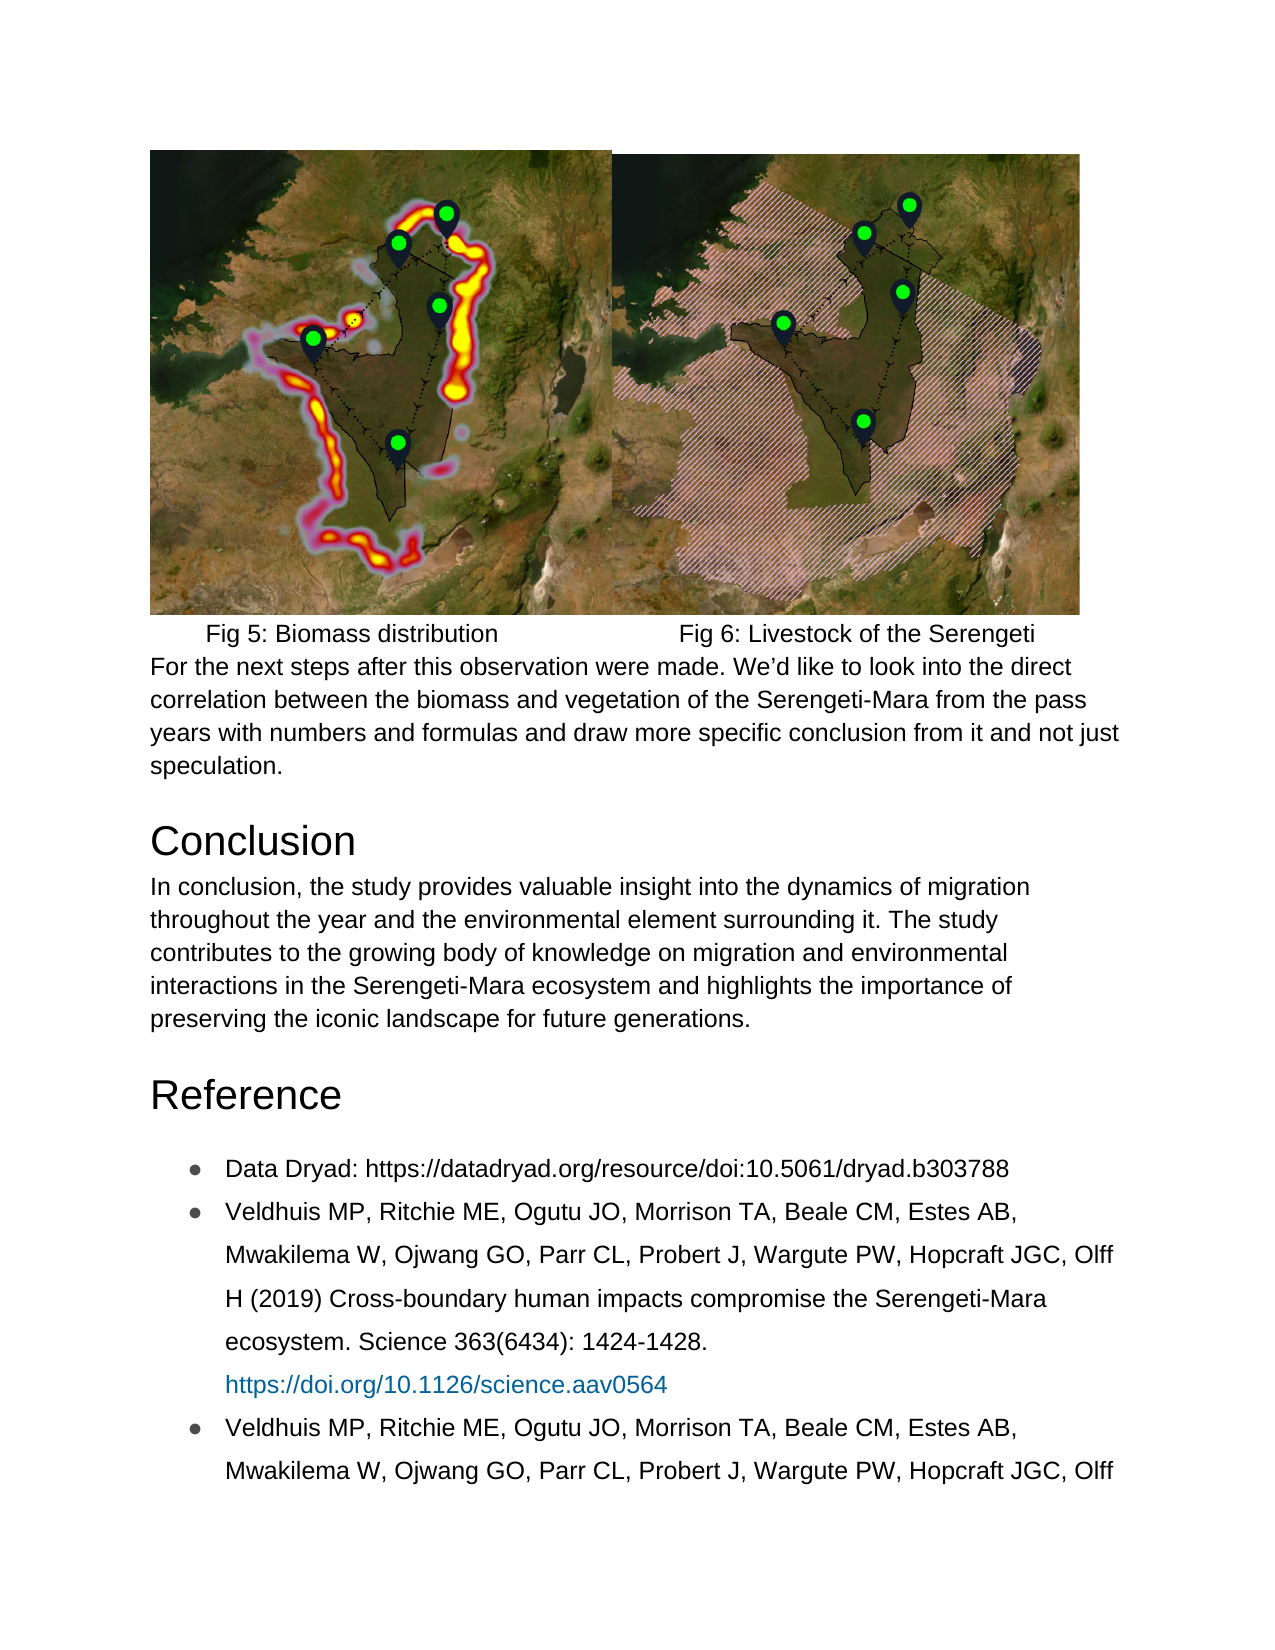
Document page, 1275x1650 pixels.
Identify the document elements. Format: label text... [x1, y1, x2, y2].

list Data Dryad: https://datadryad.org/resource/doi:10.5061/dryad.b303788 [187, 1154, 1125, 1183]
text Conclusion [150, 817, 1125, 865]
text Fig 5: Biomass distribution Fig 6: Livestock of the Serengeti [150, 619, 1125, 647]
text Reference [150, 1070, 1125, 1118]
picture [150, 150, 1080, 615]
text For the next steps after this observation were made. We’d like to look into the direct correlation between the biomass and vegetation of the Serengeti-Mara from the pass years with numbers and formulas and draw more specific conclusion from it and not just speculation. [150, 652, 1125, 779]
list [187, 1413, 1125, 1485]
text In conclusion, the study provides valuable insight into the dynamics of migration throughout the year and the environmental element surrounding it. The study contributes to the growing body of knowledge on migration and environmental interactions in the Serengeti-Mara ecosystem and highlights the importance of preserving the iconic landscape for future generations. [150, 872, 1125, 1033]
list Veldhuis MP, Ritchie ME, Ogutu JO, Morrison TA, Beale CM, Estes AB, Mwakilema W, Ojwang GO, Parr CL, Probert J, Wargute PW, Hopcraft JGC, Olff H (2019) Cross-boundary human impacts compromise the Serengeti-Mara ecosystem. Science 363(6434): 1424-1428. https://doi.org/10.1126/science.aav0564 [187, 1197, 1125, 1399]
